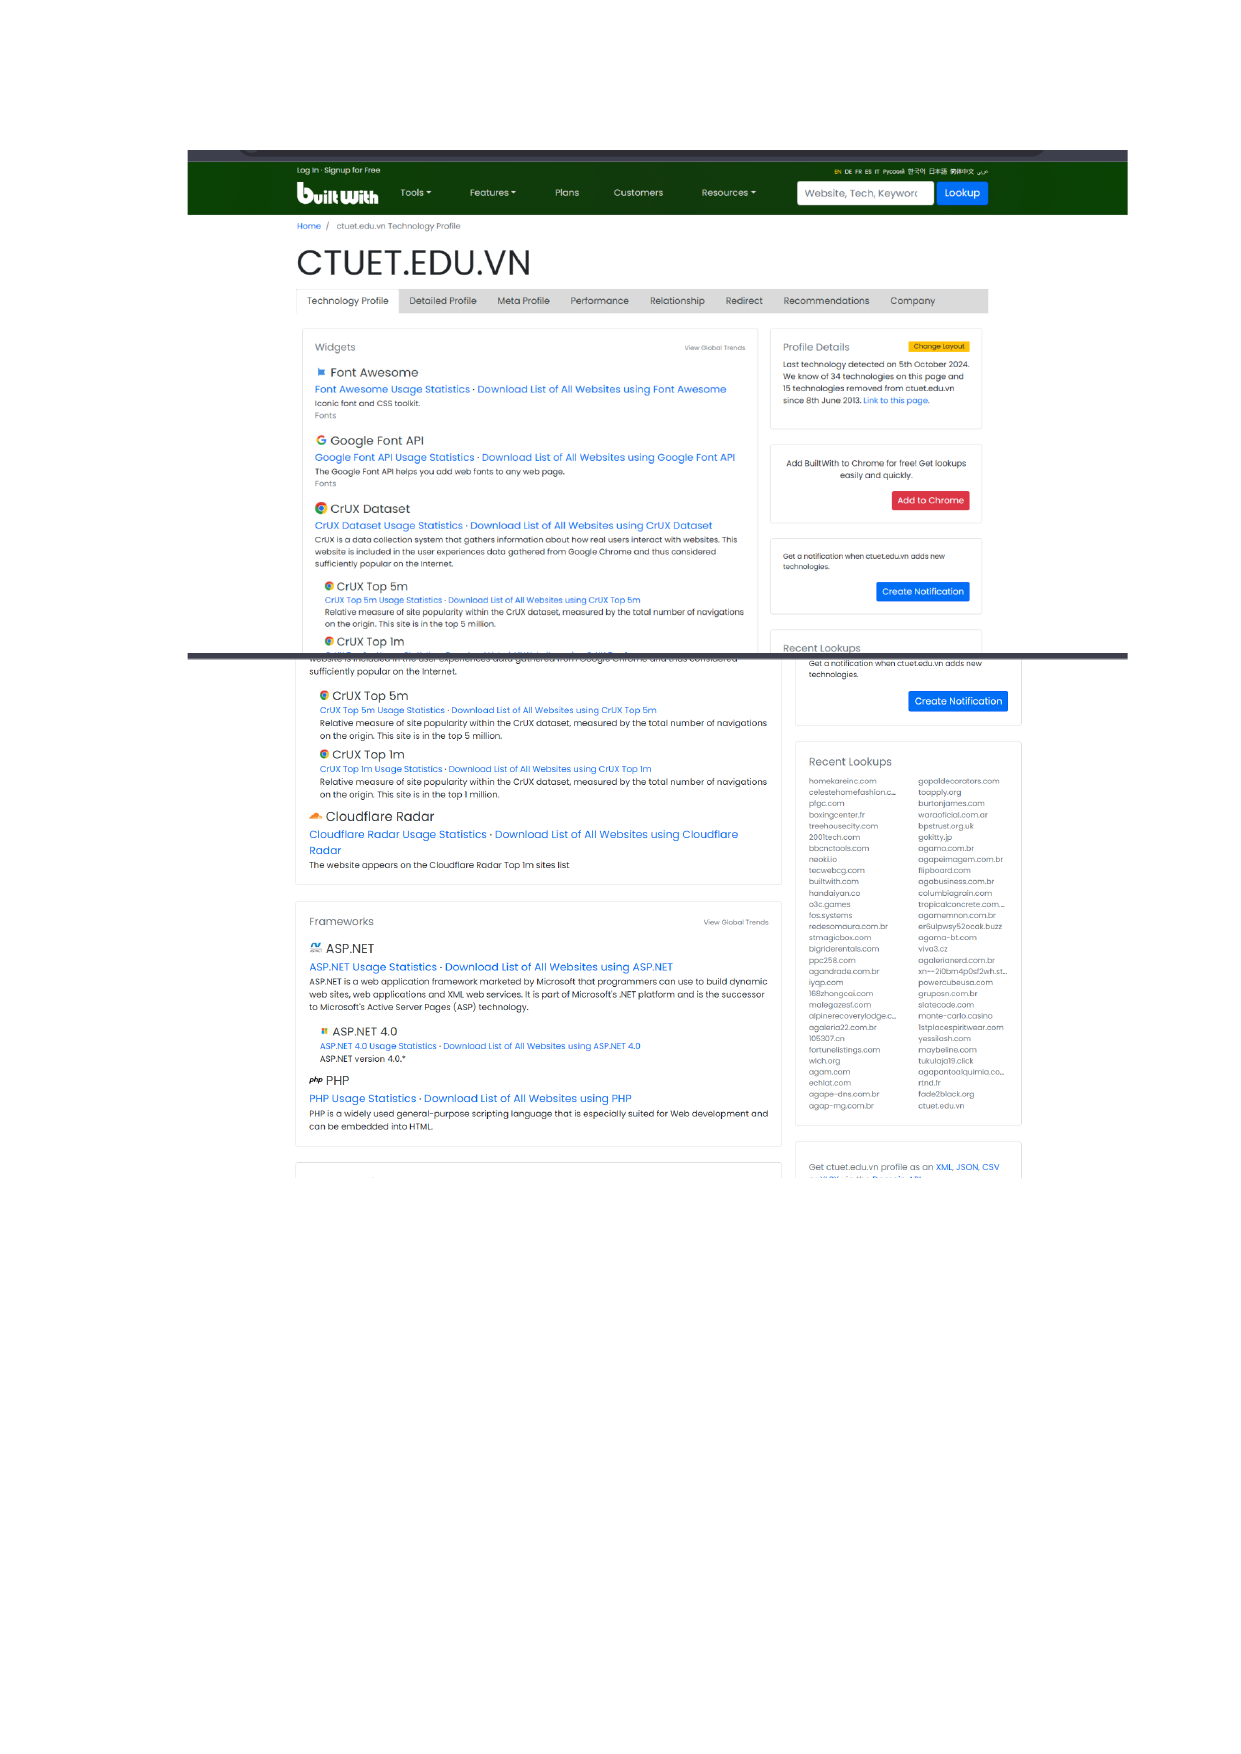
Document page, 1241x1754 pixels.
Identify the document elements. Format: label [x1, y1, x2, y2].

picture [187, 150, 1128, 1178]
